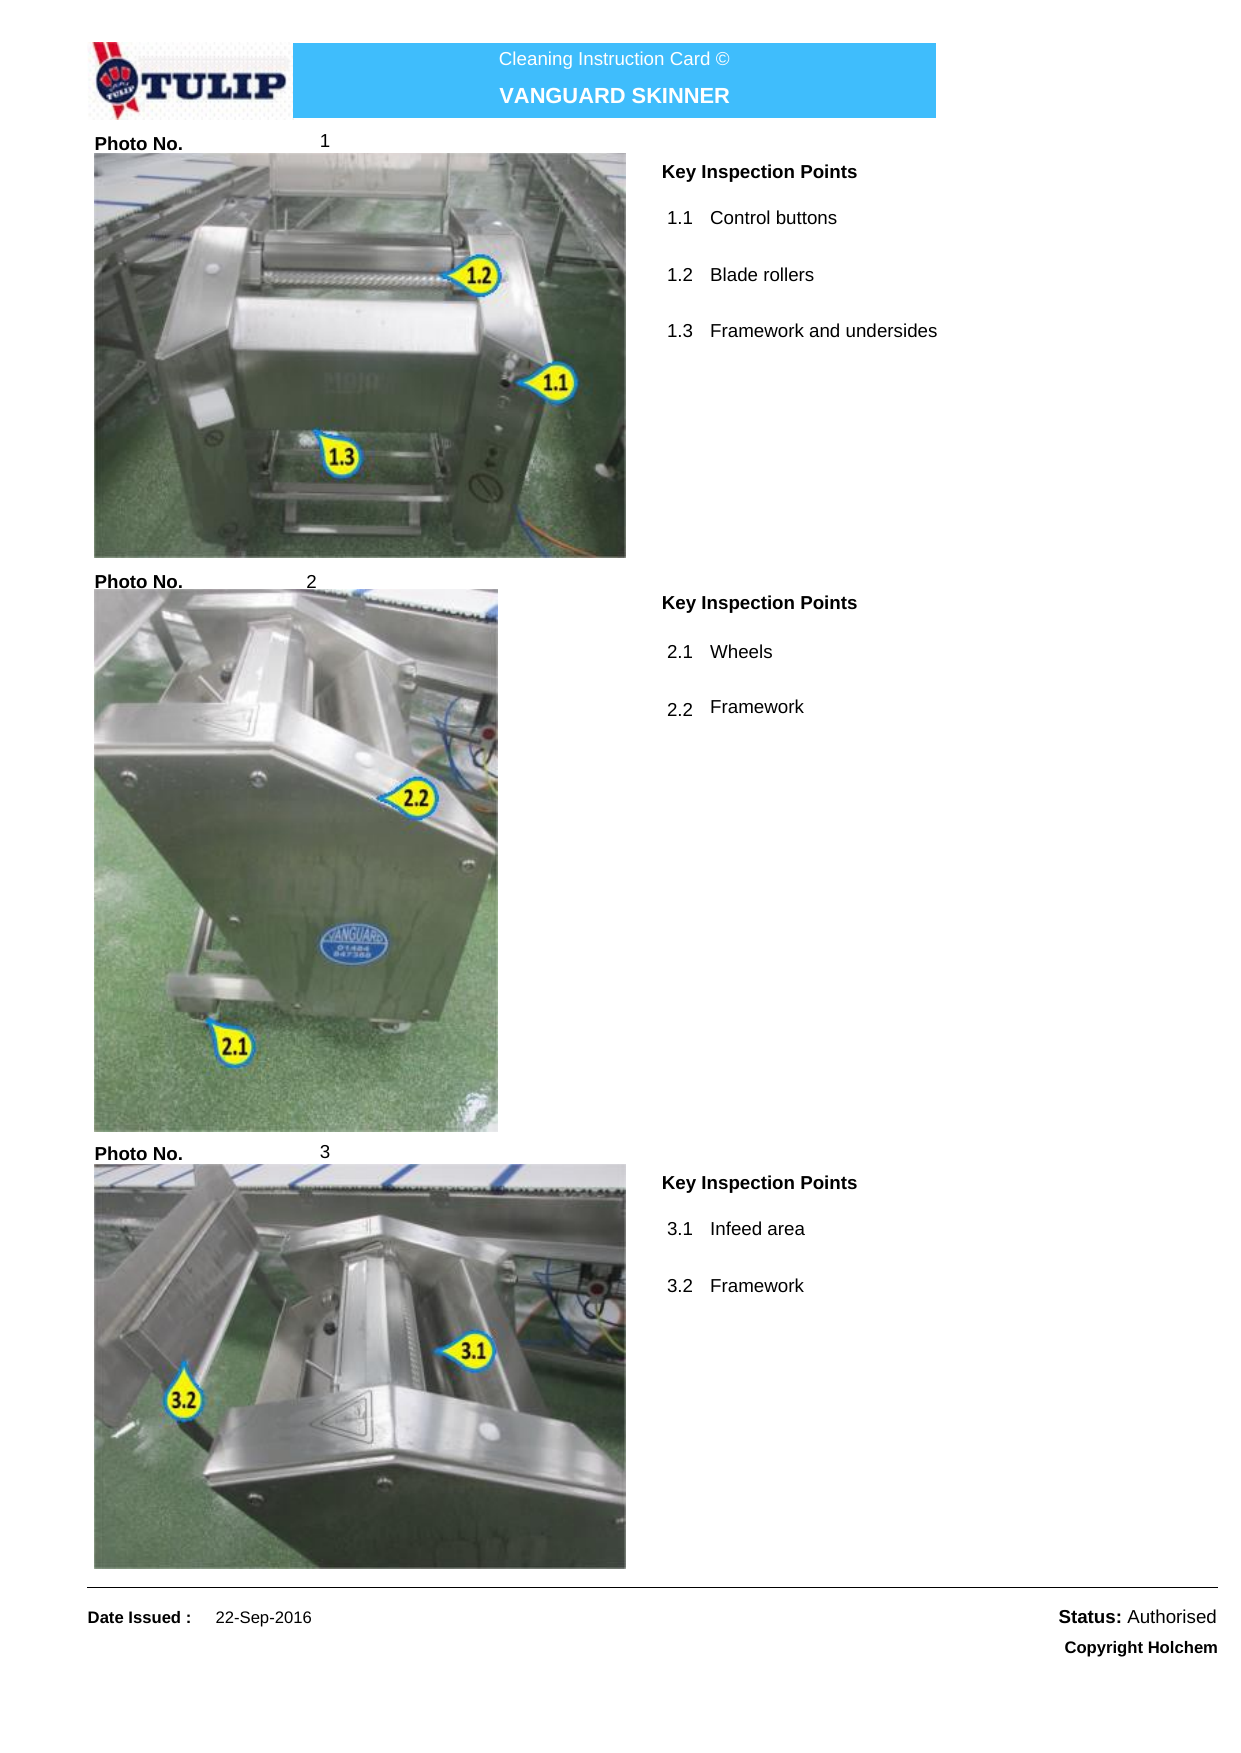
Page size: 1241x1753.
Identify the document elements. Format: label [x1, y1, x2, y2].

picture [87, 42, 294, 120]
picture [94, 1164, 626, 1569]
picture [94, 589, 498, 1132]
picture [94, 153, 626, 558]
